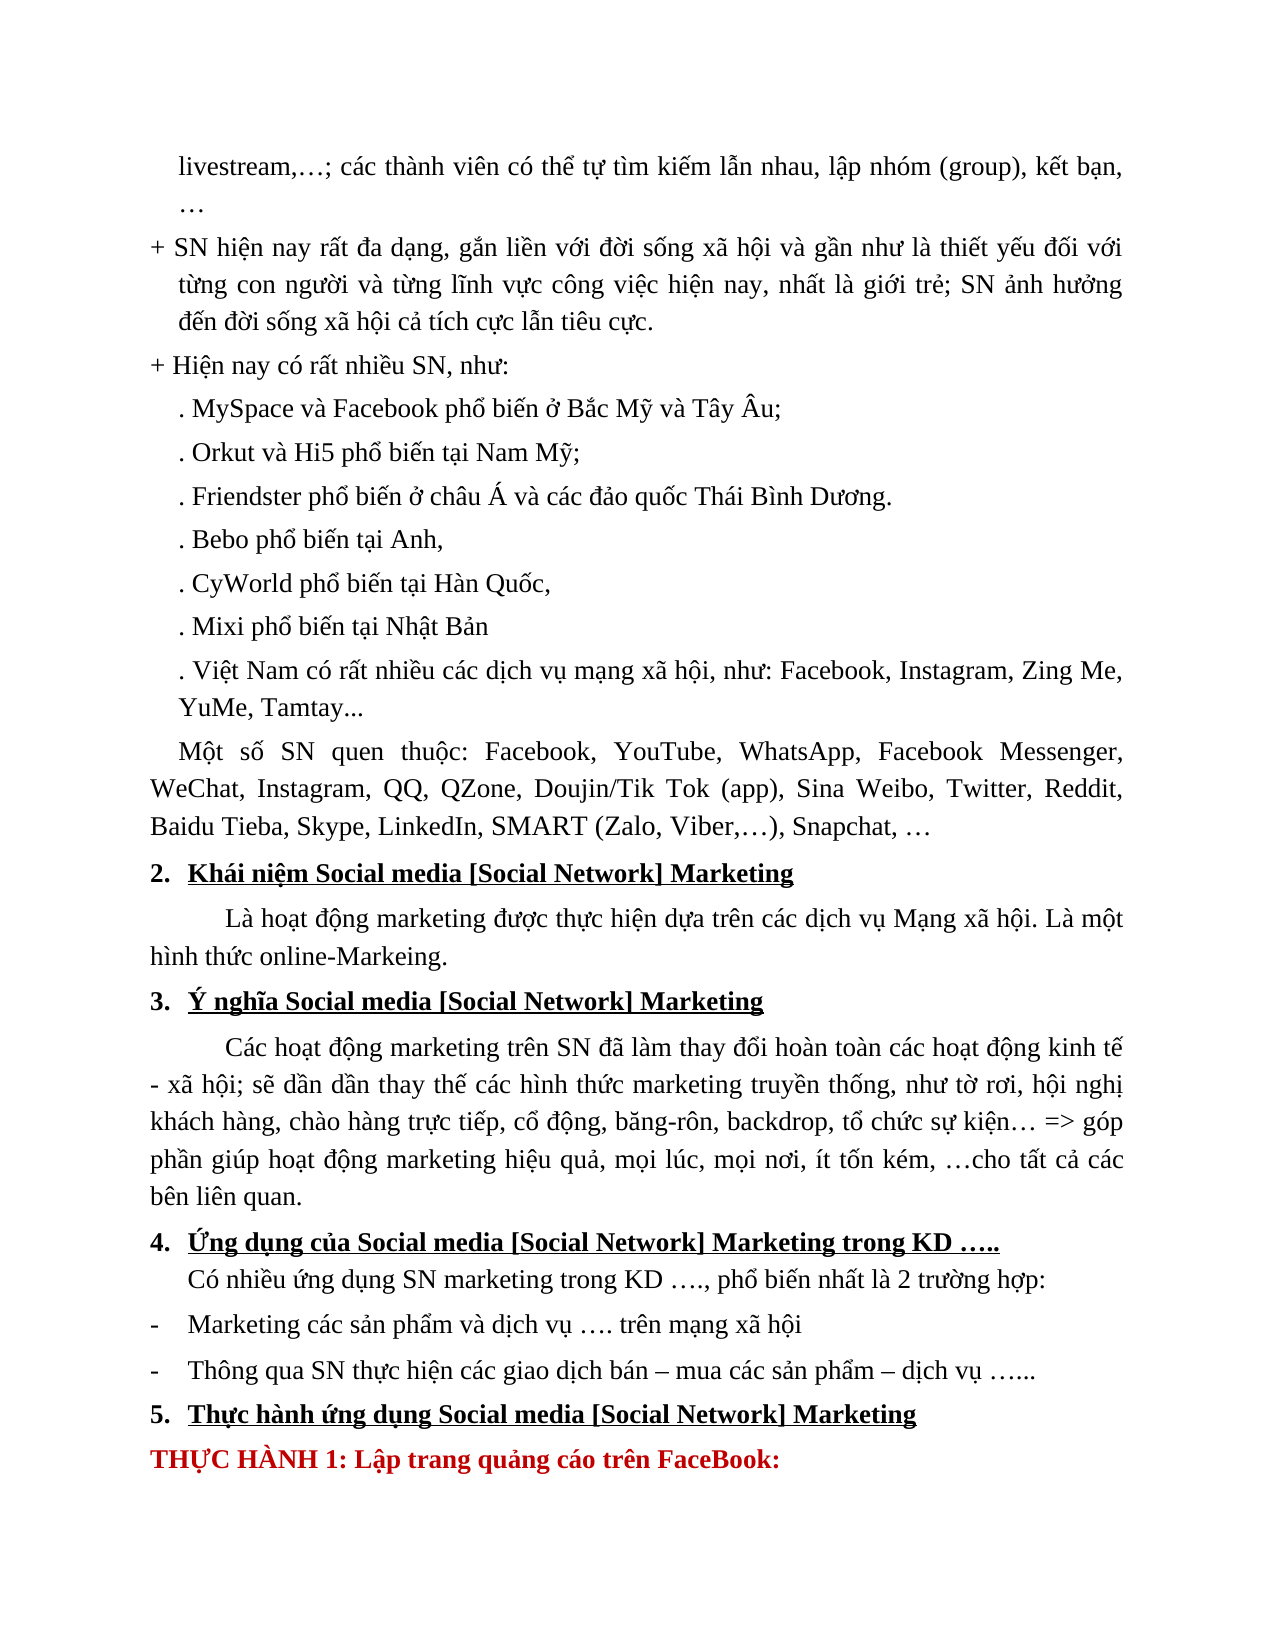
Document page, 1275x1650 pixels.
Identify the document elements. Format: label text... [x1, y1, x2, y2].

list Ý nghĩa Social media [Social Network] Marketing [150, 985, 1275, 1016]
text . Friendster phổ biến ở châu Á và các đảo quốc Thái Bình Dương. [178, 479, 1125, 511]
list Ứng dụng của Social media [Social Network] Marketing trong KD ….. [150, 1226, 1275, 1257]
list Marketing các sản phẩm và dịch vụ …. trên mạng xã hội [150, 1308, 1275, 1340]
text . Mixi phổ biến tại Nhật Bản [178, 610, 1125, 641]
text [150, 150, 1125, 218]
text Một số SN quen thuộc: Facebook, YouTube, WhatsApp, Facebook Messenger, WeChat, Instagram, QQ, QZone, Doujin/Tik Tok (app), Sina Weibo, Twitter, Reddit, Baidu Tieba, Skype, LinkedIn, SMART (Zalo, Viber,…), Snapchat, … [150, 734, 1125, 842]
text . Orkut và Hi5 phổ biến tại Nam Mỹ; [178, 436, 1125, 467]
list Khái niệm Social media [Social Network] Marketing [150, 857, 1275, 888]
text . Việt Nam có rất nhiều các dịch vụ mạng xã hội, như: Facebook, Instagram, Zing Me, YuMe, Tamtay... [178, 654, 1125, 722]
text Là hoạt động marketing được thực hiện dựa trên các dịch vụ Mạng xã hội. Là một hình thức online-Markeing. [150, 902, 1125, 971]
list Thực hành ứng dụng Social media [Social Network] Marketing [150, 1398, 1275, 1429]
text Các hoạt động marketing trên SN đã làm thay đổi hoàn toàn các hoạt động kinh tế - xã hội; sẽ dần dần thay thế các hình thức marketing truyền thống, như tờ rơi, hội nghị khách hàng, chào hàng trực tiếp, cổ động, băng-rôn, backdrop, tổ chức sự kiện… => góp phần giúp hoạt động marketing hiệu quả, mọi lúc, mọi nơi, ít tốn kém, …cho tất cả các bên liên quan. [150, 1031, 1125, 1211]
list Thông qua SN thực hiện các giao dịch bán – mua các sản phẩm – dịch vụ …... [150, 1354, 1275, 1385]
text + SN hiện nay rất đa dạng, gắn liền với đời sống xã hội và gần như là thiết yếu đối với từng con người và từng lĩnh vực công việc hiện nay, nhất là giới trẻ; SN ảnh hưởng đến đời sống xã hội cả tích cực lẫn tiêu cực. [150, 231, 1125, 337]
list Có nhiều ứng dụng SN marketing trong KD …., phổ biến nhất là 2 trường hợp: [187, 1263, 1275, 1294]
text . CyWorld phổ biến tại Hàn Quốc, [178, 567, 1125, 598]
text . MySpace và Facebook phổ biến ở Bắc Mỹ và Tây Âu; [178, 392, 1125, 424]
text . Bebo phổ biến tại Anh, [178, 523, 1125, 554]
text + Hiện nay có rất nhiều SN, như: [150, 349, 1125, 380]
text THỰC HÀNH 1: Lập trang quảng cáo trên FaceBook: [150, 1443, 1275, 1474]
